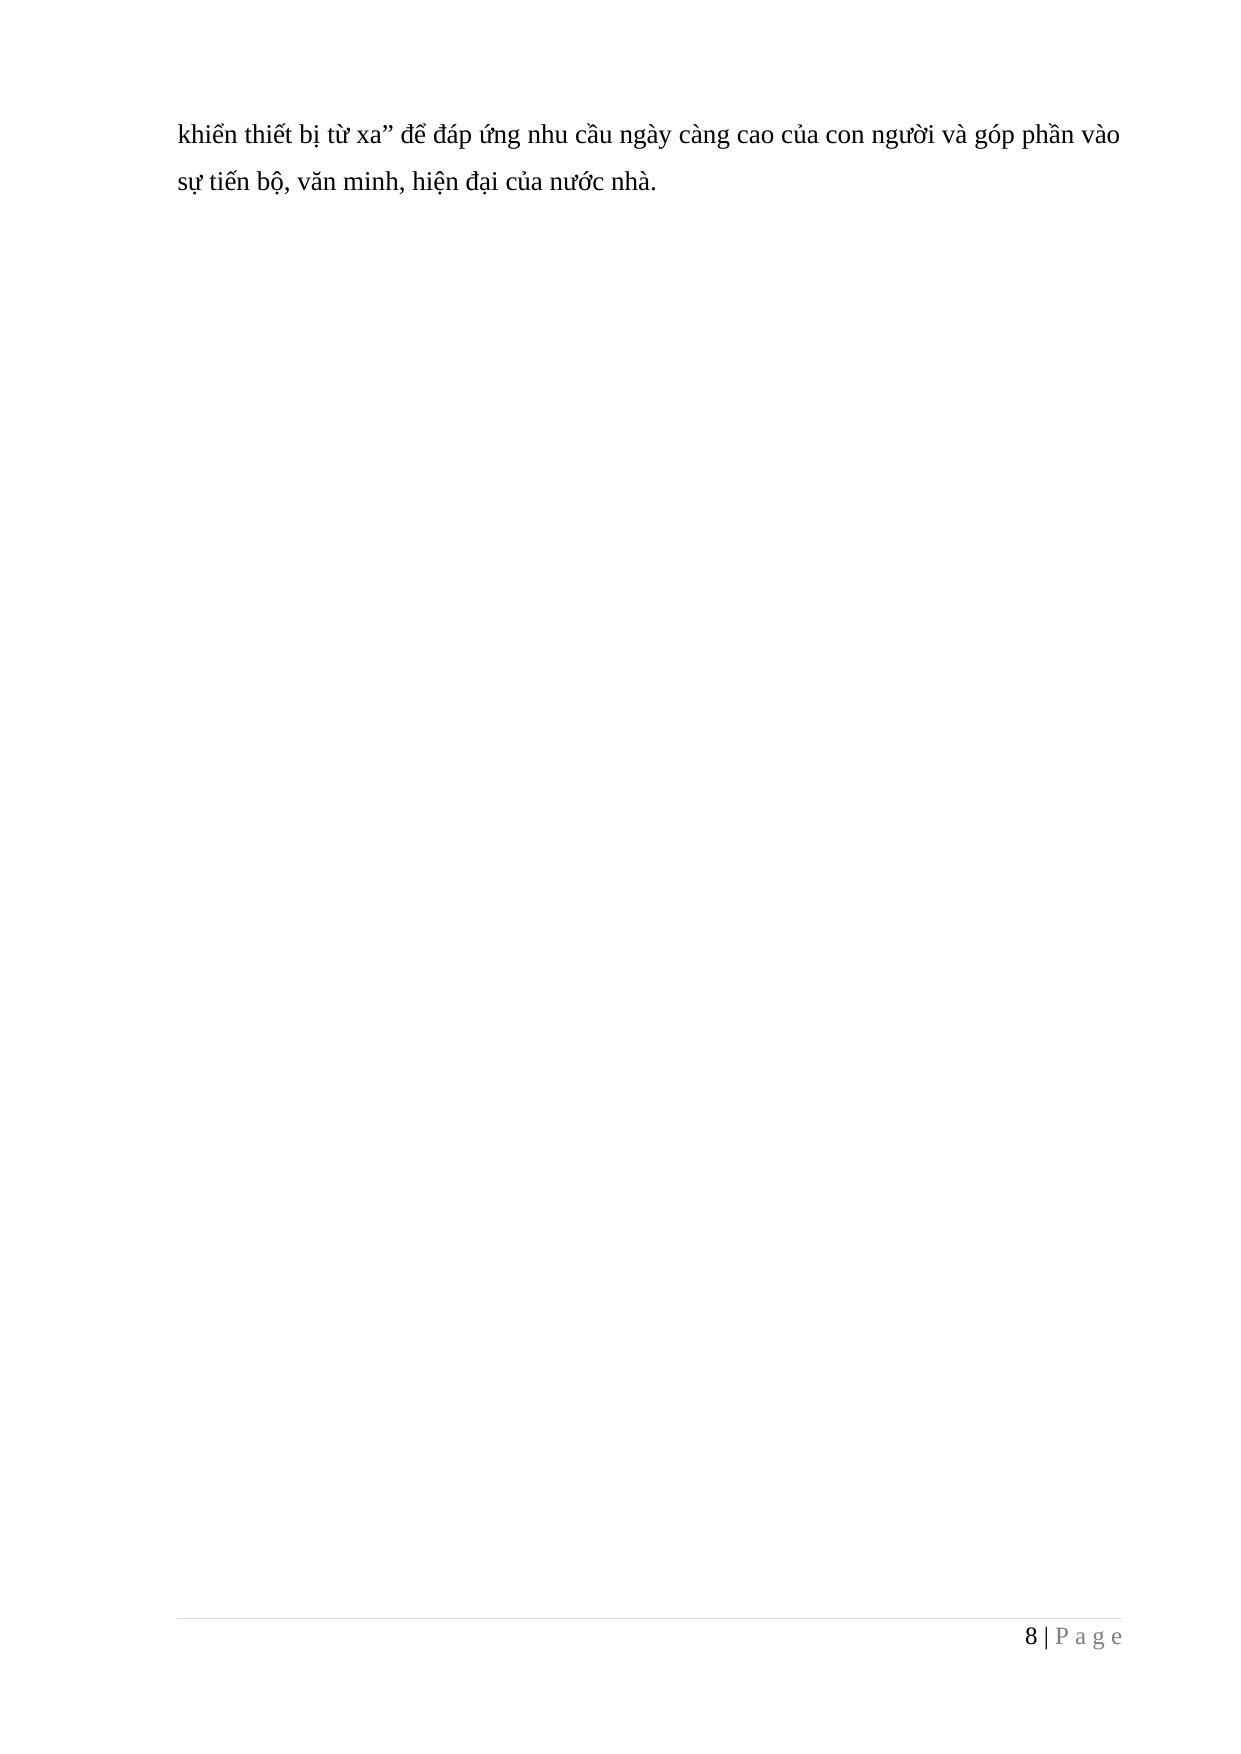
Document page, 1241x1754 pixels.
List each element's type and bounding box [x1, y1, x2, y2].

text [177, 118, 1122, 196]
